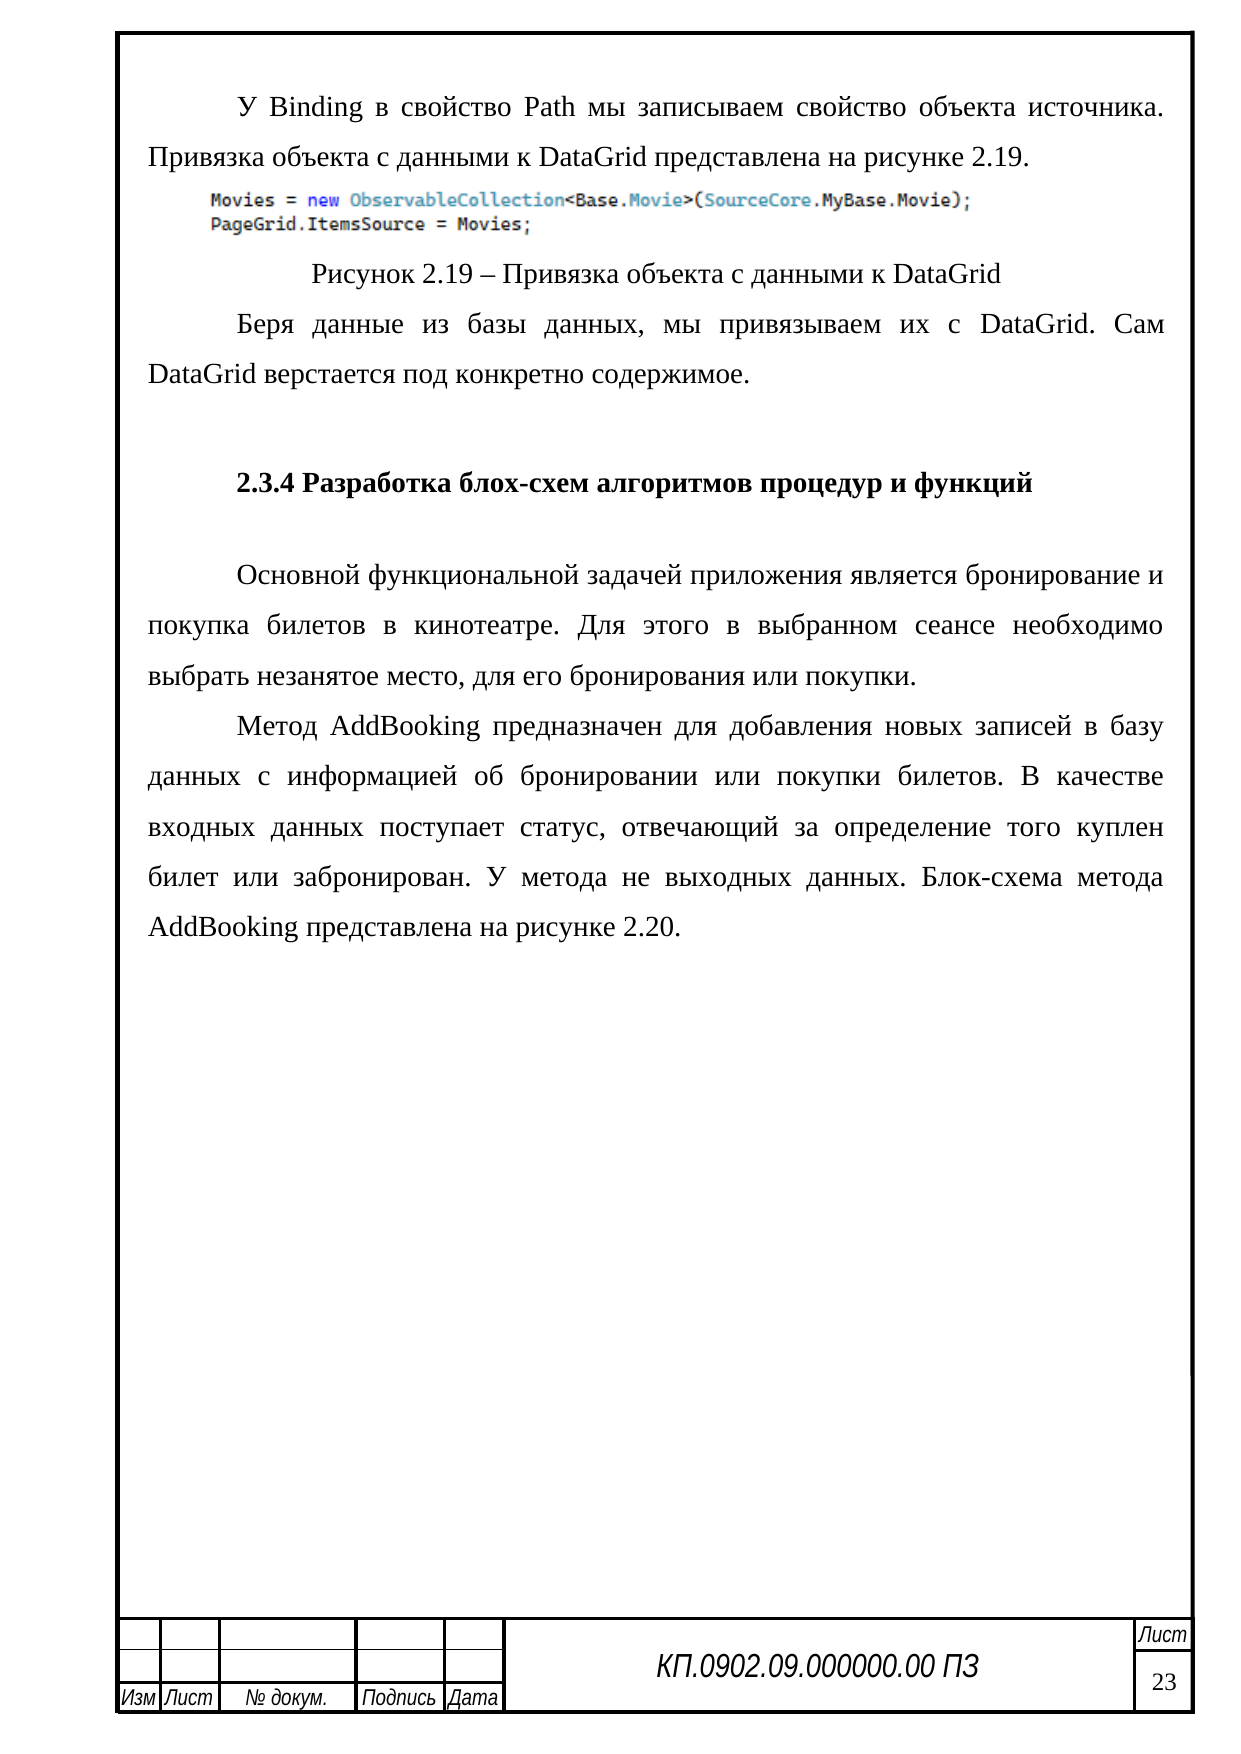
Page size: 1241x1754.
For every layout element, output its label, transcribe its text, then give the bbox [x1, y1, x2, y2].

text Основной функциональной задачей приложения является бронирование и покупка билетов в кинотеатре. Для этого в выбранном сеансе необходимо выбрать незанятое место, для его бронирования или покупки. [148, 557, 1164, 691]
text Метод AddBooking предназначен для добавления новых записей в базу данных с информацией об бронировании или покупки билетов. В качестве входных данных поступает статус, отвечающий за определение того куплен билет или забронирован. У метода не выходных данных. Блок-схема метода AddBooking представлена на рисунке 2.20. [148, 708, 1164, 943]
text Рисунок 2.19 – Привязка объекта с данными к DataGrid [118, 256, 1194, 289]
text У Binding в свойство Path мы записываем свойство объекта источника. Привязка объекта с данными к DataGrid представлена на рисунке 2.19. [148, 89, 1164, 172]
picture [206, 189, 976, 240]
text 2.3.4 Разработка блох-схем алгоритмов процедур и функций [236, 465, 1164, 499]
text Беря данные из базы данных, мы привязываем их с DataGrid. Сам DataGrid верстается под конкретно содержимое. [148, 306, 1164, 390]
